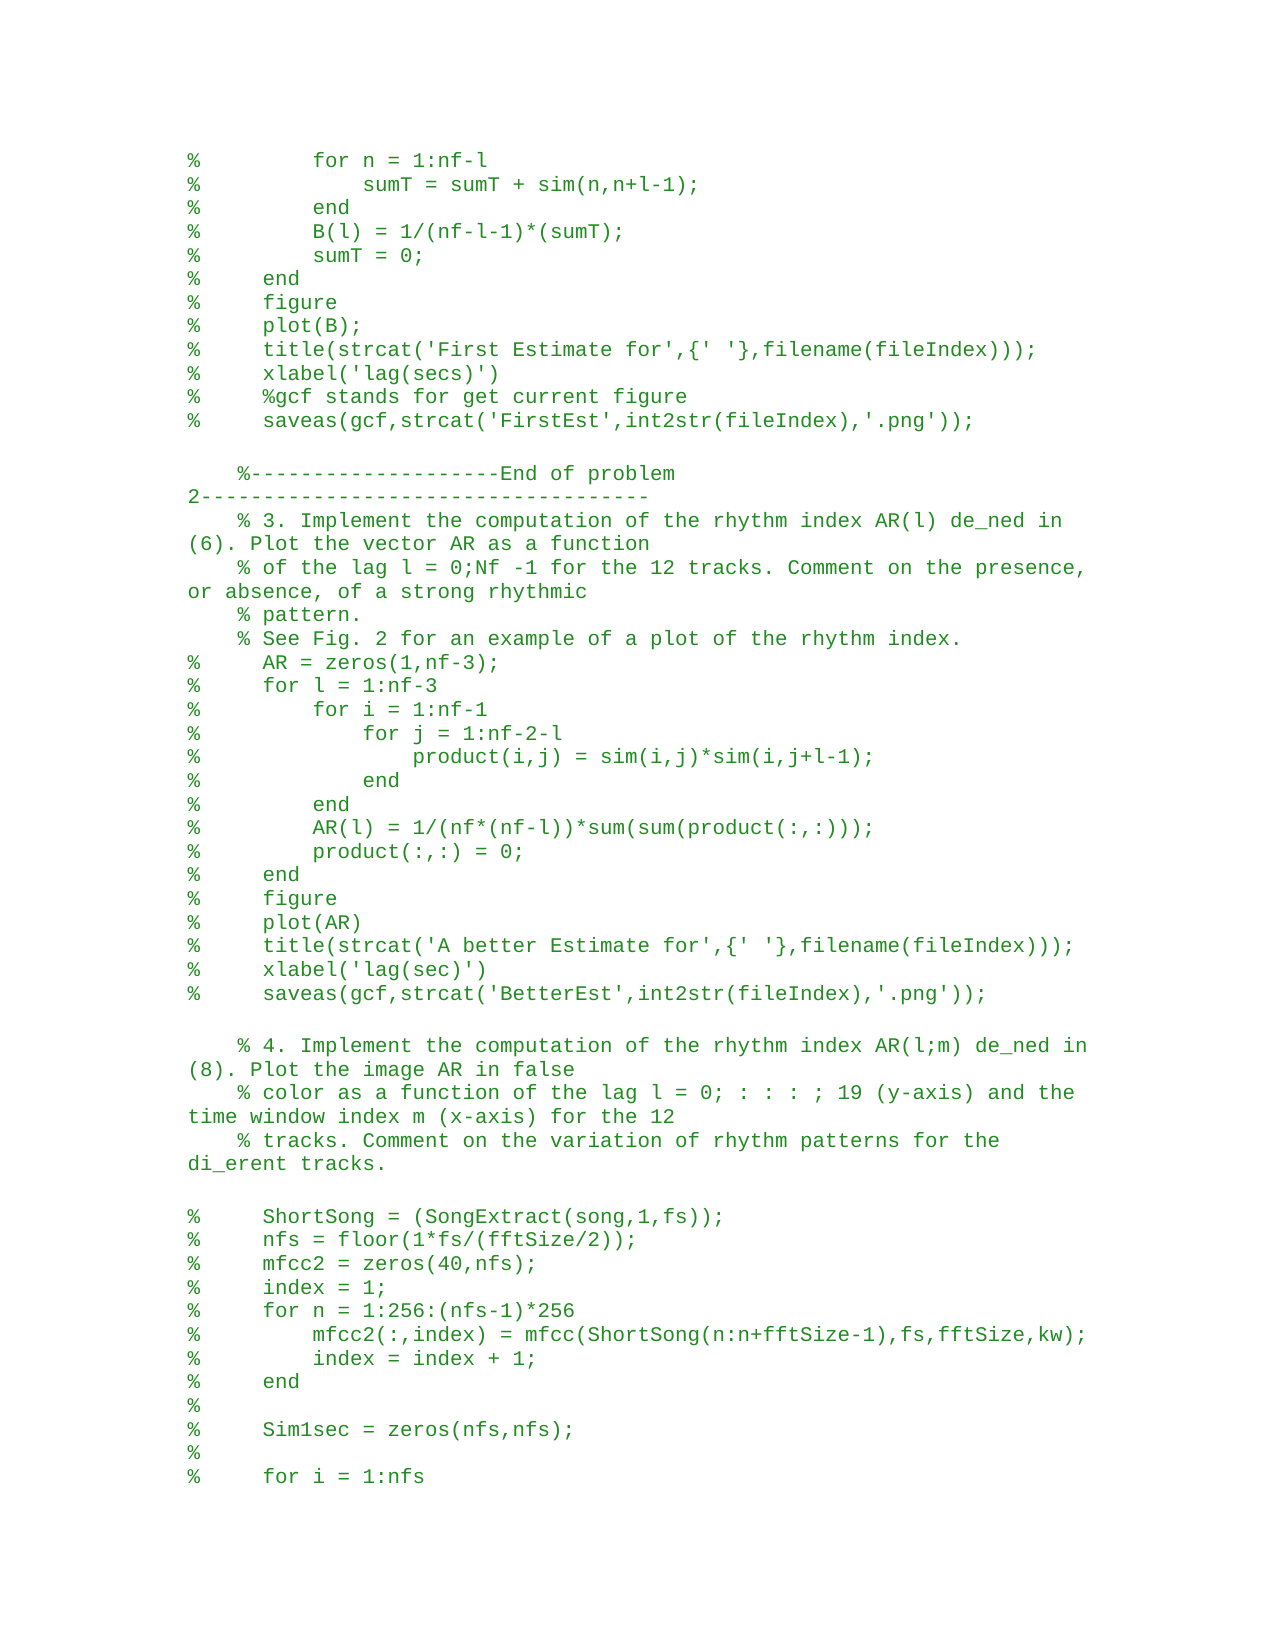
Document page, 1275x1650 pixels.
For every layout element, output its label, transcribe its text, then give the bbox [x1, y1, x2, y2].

text % B(l) = 1/(nf-l-1)*(sumT); [187, 221, 1087, 244]
text % end [187, 864, 1087, 888]
text % for i = 1:nfs [187, 1466, 1087, 1489]
text % sumT = sumT + sim(n,n+l-1); [187, 174, 1087, 197]
text % plot(AR) [187, 912, 1087, 935]
text % index = index + 1; [187, 1348, 1087, 1371]
text % end [187, 770, 1087, 793]
text % color as a function of the lag l = 0; : : : ; 19 (y-axis) and the time window index m (x-axis) for the 12 [187, 1082, 1087, 1130]
text % See Fig. 2 for an example of a plot of the rhythm index. [187, 628, 1087, 652]
text % end [187, 1371, 1087, 1395]
text % 3. Implement the computation of the rhythm index AR(l) de_ned in (6). Plot the vector AR as a function [187, 510, 1087, 557]
text % pattern. [187, 604, 1087, 628]
text % [187, 1395, 1087, 1418]
text % ShortSong = (SongExtract(song,1,fs)); [187, 1206, 1087, 1229]
text % %gcf stands for get current figure [187, 386, 1087, 410]
text % saveas(gcf,strcat('FirstEst',int2str(fileIndex),'.png')); [187, 410, 1087, 434]
text % product(i,j) = sim(i,j)*sim(i,j+l-1); [187, 746, 1087, 770]
text % for n = 1:256:(nfs-1)*256 [187, 1300, 1087, 1324]
text % of the lag l = 0;Nf -1 for the 12 tracks. Comment on the presence, or absence, of a strong rhythmic [187, 557, 1087, 604]
text % AR(l) = 1/(nf*(nf-l))*sum(sum(product(:,:))); [187, 817, 1087, 841]
text % end [187, 793, 1087, 817]
text % Sim1sec = zeros(nfs,nfs); [187, 1418, 1087, 1442]
text % index = 1; [187, 1277, 1087, 1300]
text % for l = 1:nf-3 [187, 675, 1087, 699]
text % for i = 1:nf-1 [187, 699, 1087, 723]
text % tracks. Comment on the variation of rhythm patterns for the di_erent tracks. [187, 1130, 1087, 1177]
text % AR = zeros(1,nf-3); [187, 652, 1087, 675]
text % figure [187, 292, 1087, 316]
text % title(strcat('A better Estimate for',{' '},filename(fileIndex))); [187, 935, 1087, 959]
text % 4. Implement the computation of the rhythm index AR(l;m) de_ned in (8). Plot the image AR in false [187, 1035, 1087, 1082]
text % end [187, 197, 1087, 221]
text % plot(B); [187, 316, 1087, 339]
text % saveas(gcf,strcat('BetterEst',int2str(fileIndex),'.png')); [187, 983, 1087, 1006]
text % mfcc2(:,index) = mfcc(ShortSong(n:n+fftSize-1),fs,fftSize,kw); [187, 1324, 1087, 1348]
text % [187, 1442, 1087, 1466]
text % nfs = floor(1*fs/(fftSize/2)); [187, 1229, 1087, 1253]
text % figure [187, 888, 1087, 912]
text % for n = 1:nf-l [187, 150, 1087, 174]
text % xlabel('lag(sec)') [187, 959, 1087, 983]
text % end [187, 268, 1087, 292]
text % title(strcat('First Estimate for',{' '},filename(fileIndex))); [187, 339, 1087, 363]
text % sumT = 0; [187, 244, 1087, 268]
text % xlabel('lag(secs)') [187, 363, 1087, 386]
text % product(:,:) = 0; [187, 841, 1087, 864]
text % for j = 1:nf-2-l [187, 723, 1087, 746]
text % mfcc2 = zeros(40,nfs); [187, 1253, 1087, 1277]
text %--------------------End of problem 2------------------------------------ [187, 462, 1087, 510]
